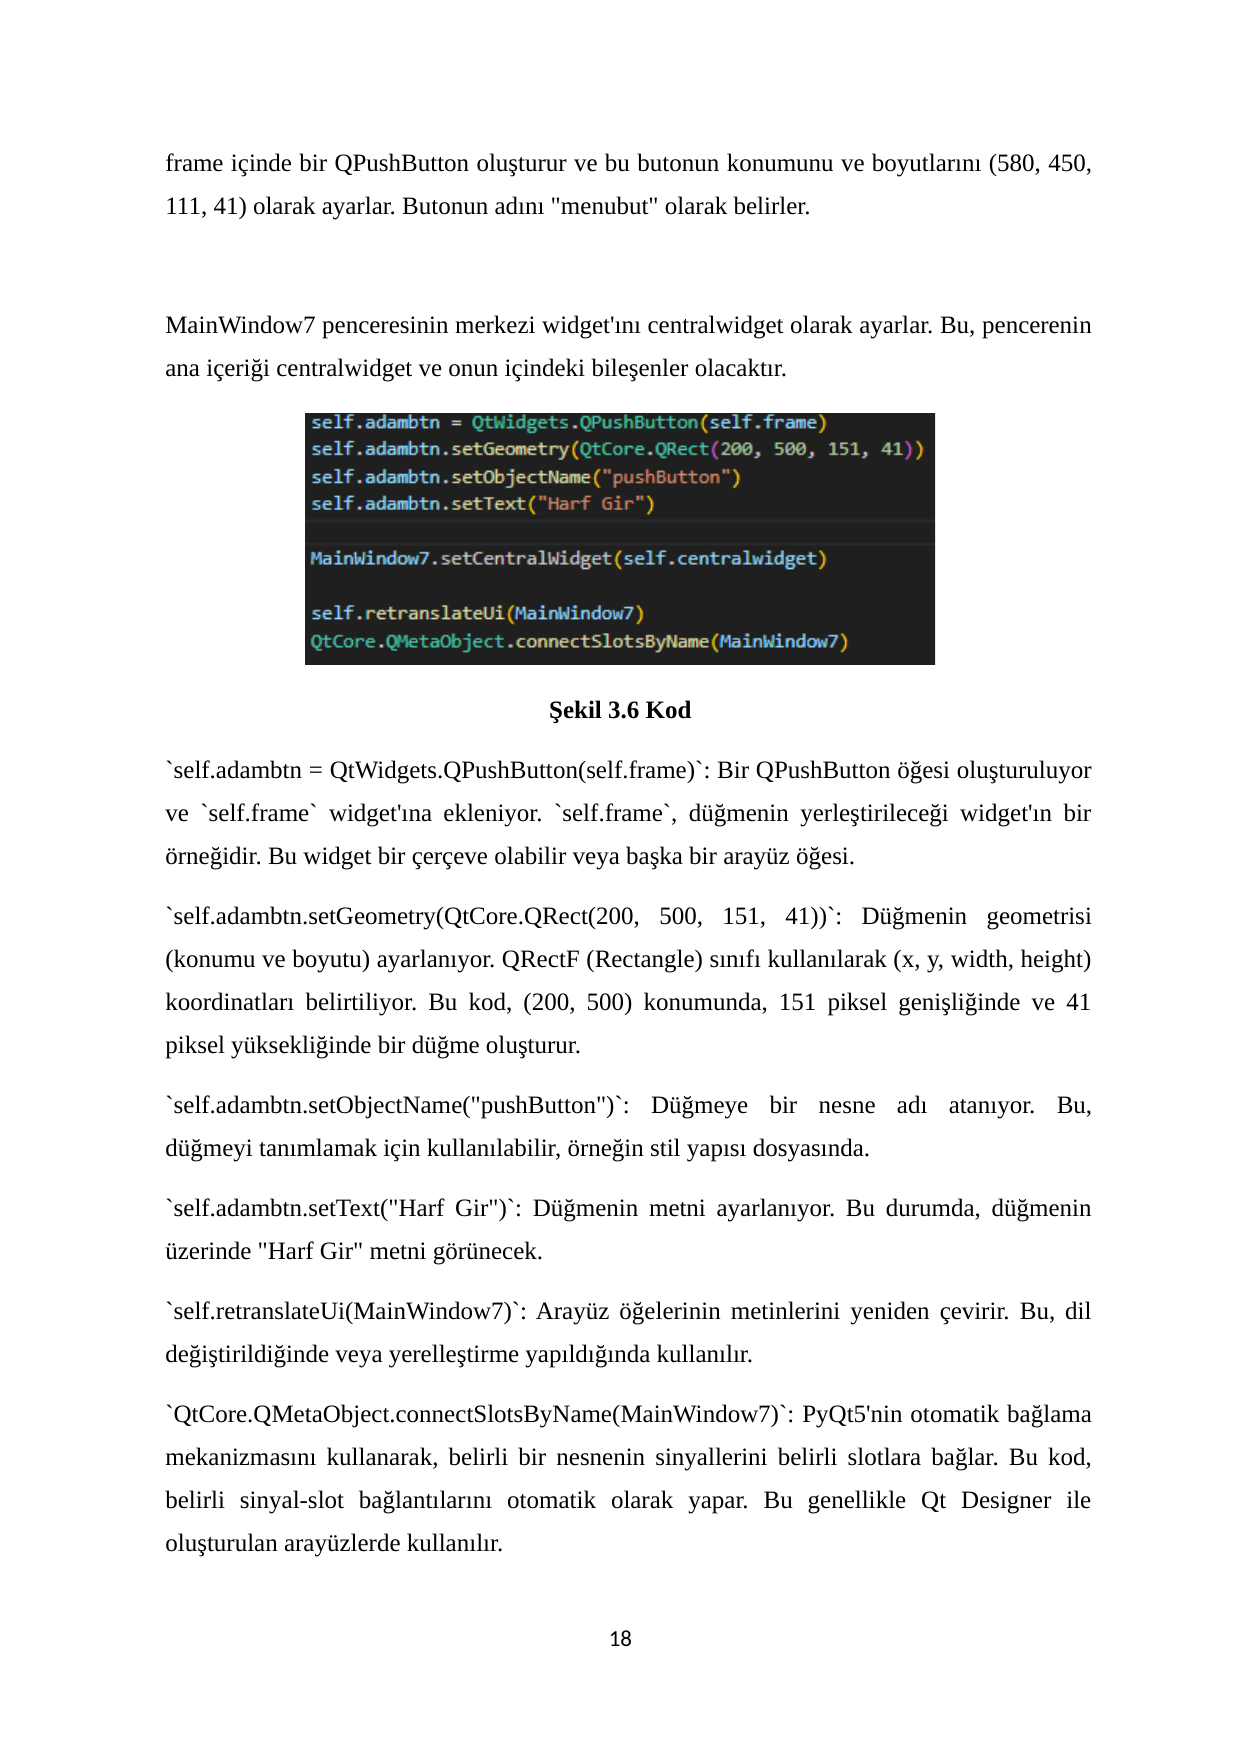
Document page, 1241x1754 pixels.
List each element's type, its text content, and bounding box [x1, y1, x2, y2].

text `QtCore.QMetaObject.connectSlotsByName(MainWindow7)`: PyQt5'nin otomatik bağlama mekanizmasını kullanarak, belirli bir nesnenin sinyallerini belirli slotlara bağlar. Bu kod, belirli sinyal-slot bağlantılarını otomatik olarak yapar. Bu genellikle Qt Designer ile oluşturulan arayüzlerde kullanılır. [165, 1399, 1093, 1557]
text MainWindow7 penceresinin merkezi widget'ını centralwidget olarak ayarlar. Bu, pencerenin ana içeriği centralwidget ve onun içindeki bileşenler olacaktır. [165, 310, 1093, 382]
picture [305, 413, 936, 665]
text `self.adambtn.setText("Harf Gir")`: Düğmenin metni ayarlanıyor. Bu durumda, düğmenin üzerinde "Harf Gir" metni görünecek. [165, 1193, 1093, 1265]
text `self.adambtn.setObjectName("pushButton")`: Düğmeye bir nesne adı atanıyor. Bu, düğmeyi tanımlamak için kullanılabilir, örneğin stil yapısı dosyasında. [165, 1090, 1093, 1162]
text `self.adambtn = QtWidgets.QPushButton(self.frame)`: Bir QPushButton öğesi oluşturuluyor ve `self.frame` widget'ına ekleniyor. `self.frame`, düğmenin yerleştirileceği widget'ın bir örneğidir. Bu widget bir çerçeve olabilir veya başka bir arayüz öğesi. [165, 755, 1093, 870]
text frame içinde bir QPushButton oluşturur ve bu butonun konumunu ve boyutlarını (580, 450, 111, 41) olarak ayarlar. Butonun adını "menubut" olarak belirler. [165, 148, 1093, 219]
text `self.adambtn.setGeometry(QtCore.QRect(200, 500, 151, 41))`: Düğmenin geometrisi (konumu ve boyutu) ayarlanıyor. QRectF (Rectangle) sınıfı kullanılarak (x, y, width, height) koordinatları belirtiliyor. Bu kod, (200, 500) konumunda, 151 piksel genişliğinde ve 41 piksel yüksekliğinde bir düğme oluşturur. [165, 901, 1093, 1059]
text `self.retranslateUi(MainWindow7)`: Arayüz öğelerinin metinlerini yeniden çevirir. Bu, dil değiştirildiğinde veya yerelleştirme yapıldığında kullanılır. [165, 1296, 1093, 1368]
text Şekil 3.6 Kod [148, 695, 1093, 724]
